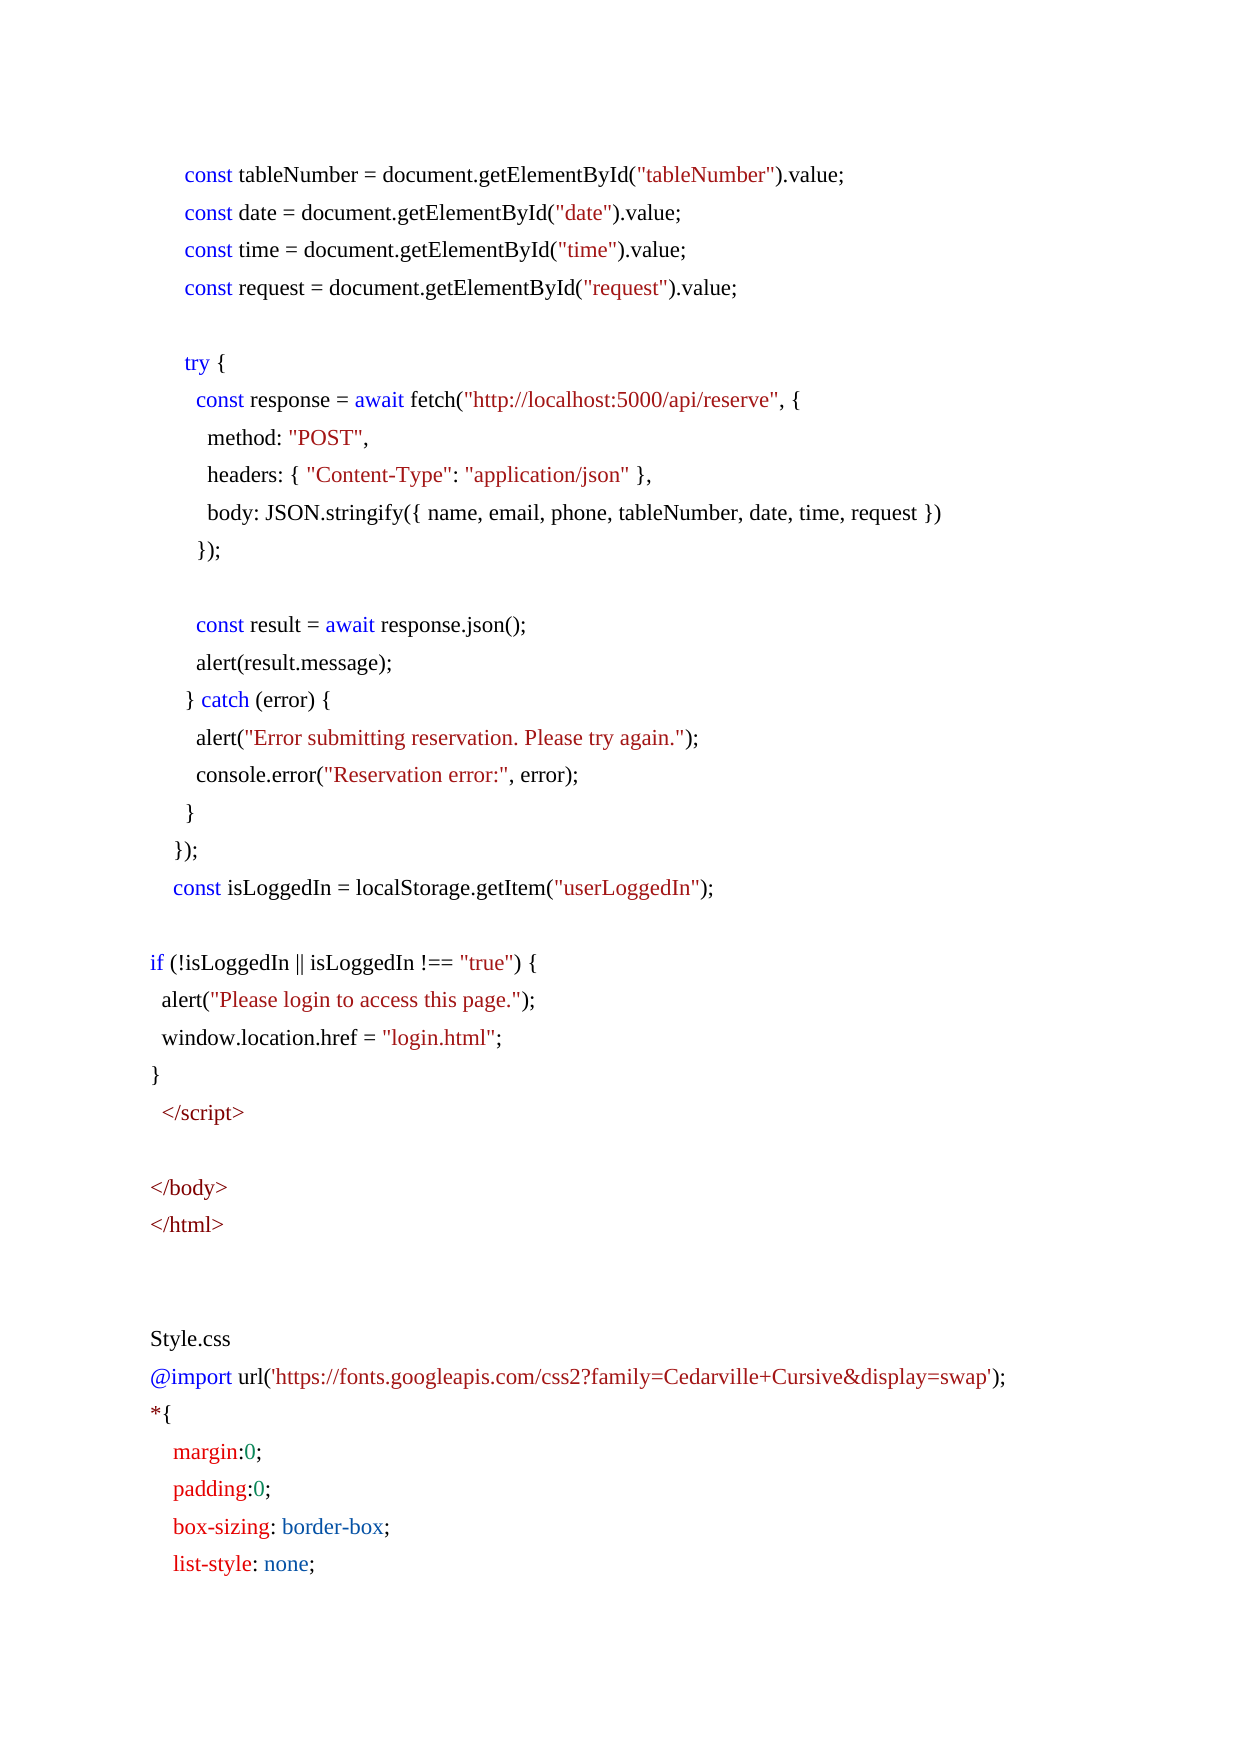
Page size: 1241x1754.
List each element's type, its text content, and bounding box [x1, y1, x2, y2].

text @import url('https://fonts.googleapis.com/css2?family=Cedarville+Cursive&display=swap'); [150, 1352, 1090, 1389]
text padding:0; [150, 1464, 1090, 1502]
text alert("Error submitting reservation. Please try again."); [150, 712, 1090, 750]
text const tableNumber = document.getElementById("tableNumber").value; [150, 150, 1090, 187]
text const date = document.getElementById("date").value; [150, 187, 1090, 225]
text console.error("Reservation error:", error); [150, 750, 1090, 787]
text const request = document.getElementById("request").value; [150, 262, 1090, 300]
text window.location.href = "login.html"; [150, 1012, 1090, 1050]
text const response = await fetch("http://localhost:5000/api/reserve", { [150, 375, 1090, 412]
text margin:0; [150, 1427, 1090, 1464]
text }); [150, 825, 1090, 862]
text alert("Please login to access this page."); [150, 975, 1090, 1012]
text if (!isLoggedIn || isLoggedIn !== "true") { [150, 937, 1090, 975]
text }); [150, 525, 1090, 562]
text Style.css [150, 1314, 1090, 1352]
text headers: { "Content-Type": "application/json" }, [150, 450, 1090, 487]
text body: JSON.stringify({ name, email, phone, tableNumber, date, time, request }) [150, 487, 1090, 525]
text const result = await response.json(); [150, 600, 1090, 637]
text *{ [150, 1389, 1090, 1427]
text } [150, 1050, 1090, 1087]
text method: "POST", [150, 412, 1090, 450]
text alert(result.message); [150, 637, 1090, 675]
text </html> [150, 1200, 1090, 1237]
text </script> [150, 1087, 1090, 1125]
text const isLoggedIn = localStorage.getItem("userLoggedIn"); [150, 862, 1090, 900]
text const time = document.getElementById("time").value; [150, 225, 1090, 262]
text </body> [150, 1162, 1090, 1200]
text } catch (error) { [150, 675, 1090, 712]
text box-sizing: border-box; [150, 1502, 1090, 1539]
text try { [150, 337, 1090, 375]
text } [150, 787, 1090, 825]
text list-style: none; [150, 1539, 1090, 1577]
